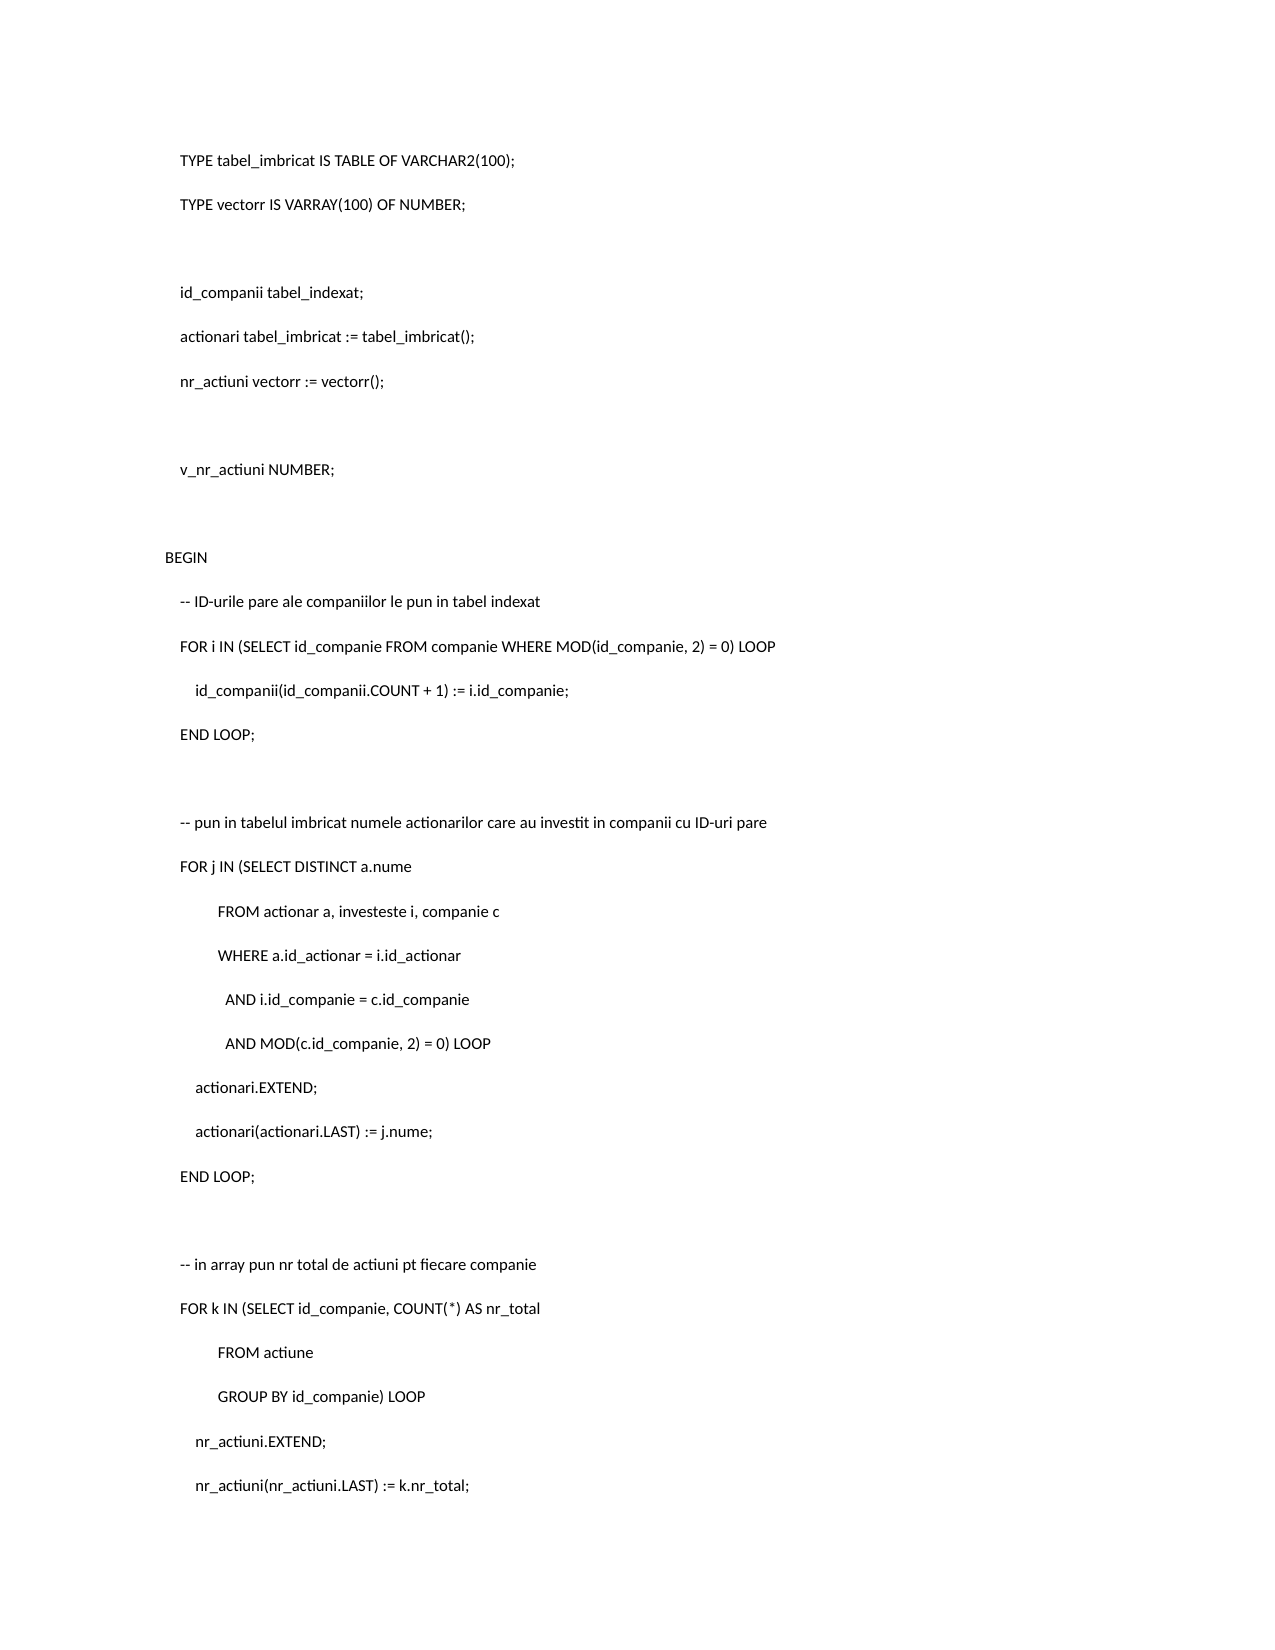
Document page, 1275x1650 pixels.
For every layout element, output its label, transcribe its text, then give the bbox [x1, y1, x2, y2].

text actionari.EXTEND; [150, 1077, 1125, 1098]
text nr_actiuni vectorr := vectorr(); [150, 371, 1125, 391]
text nr_actiuni(nr_actiuni.LAST) := k.nr_total; [150, 1475, 1125, 1495]
text FOR j IN (SELECT DISTINCT a.nume [150, 857, 1125, 877]
text BEGIN [150, 547, 1125, 568]
text nr_actiuni.EXTEND; [150, 1431, 1125, 1451]
text id_companii(id_companii.COUNT + 1) := i.id_companie; [150, 680, 1125, 700]
text TYPE tabel_imbricat IS TABLE OF VARCHAR2(100); [150, 150, 1125, 170]
text END LOOP; [150, 1166, 1125, 1186]
text v_nr_actiuni NUMBER; [150, 459, 1125, 479]
text FROM actiune [150, 1342, 1125, 1363]
text actionari tabel_imbricat := tabel_imbricat(); [150, 327, 1125, 347]
text WHERE a.id_actionar = i.id_actionar [150, 945, 1125, 965]
text FOR i IN (SELECT id_companie FROM companie WHERE MOD(id_companie, 2) = 0) LOOP [150, 636, 1125, 656]
text GROUP BY id_companie) LOOP [150, 1387, 1125, 1407]
text -- ID-urile pare ale companiilor le pun in tabel indexat [150, 592, 1125, 612]
text id_companii tabel_indexat; [150, 282, 1125, 303]
text -- pun in tabelul imbricat numele actionarilor care au investit in companii cu ID-uri pare [150, 812, 1125, 833]
text -- in array pun nr total de actiuni pt fiecare companie [150, 1254, 1125, 1274]
text FOR k IN (SELECT id_companie, COUNT(*) AS nr_total [150, 1298, 1125, 1319]
text FROM actionar a, investeste i, companie c [150, 901, 1125, 921]
text TYPE vectorr IS VARRAY(100) OF NUMBER; [150, 194, 1125, 214]
text AND i.id_companie = c.id_companie [150, 989, 1125, 1009]
text END LOOP; [150, 724, 1125, 744]
text actionari(actionari.LAST) := j.nume; [150, 1122, 1125, 1142]
text AND MOD(c.id_companie, 2) = 0) LOOP [150, 1033, 1125, 1054]
